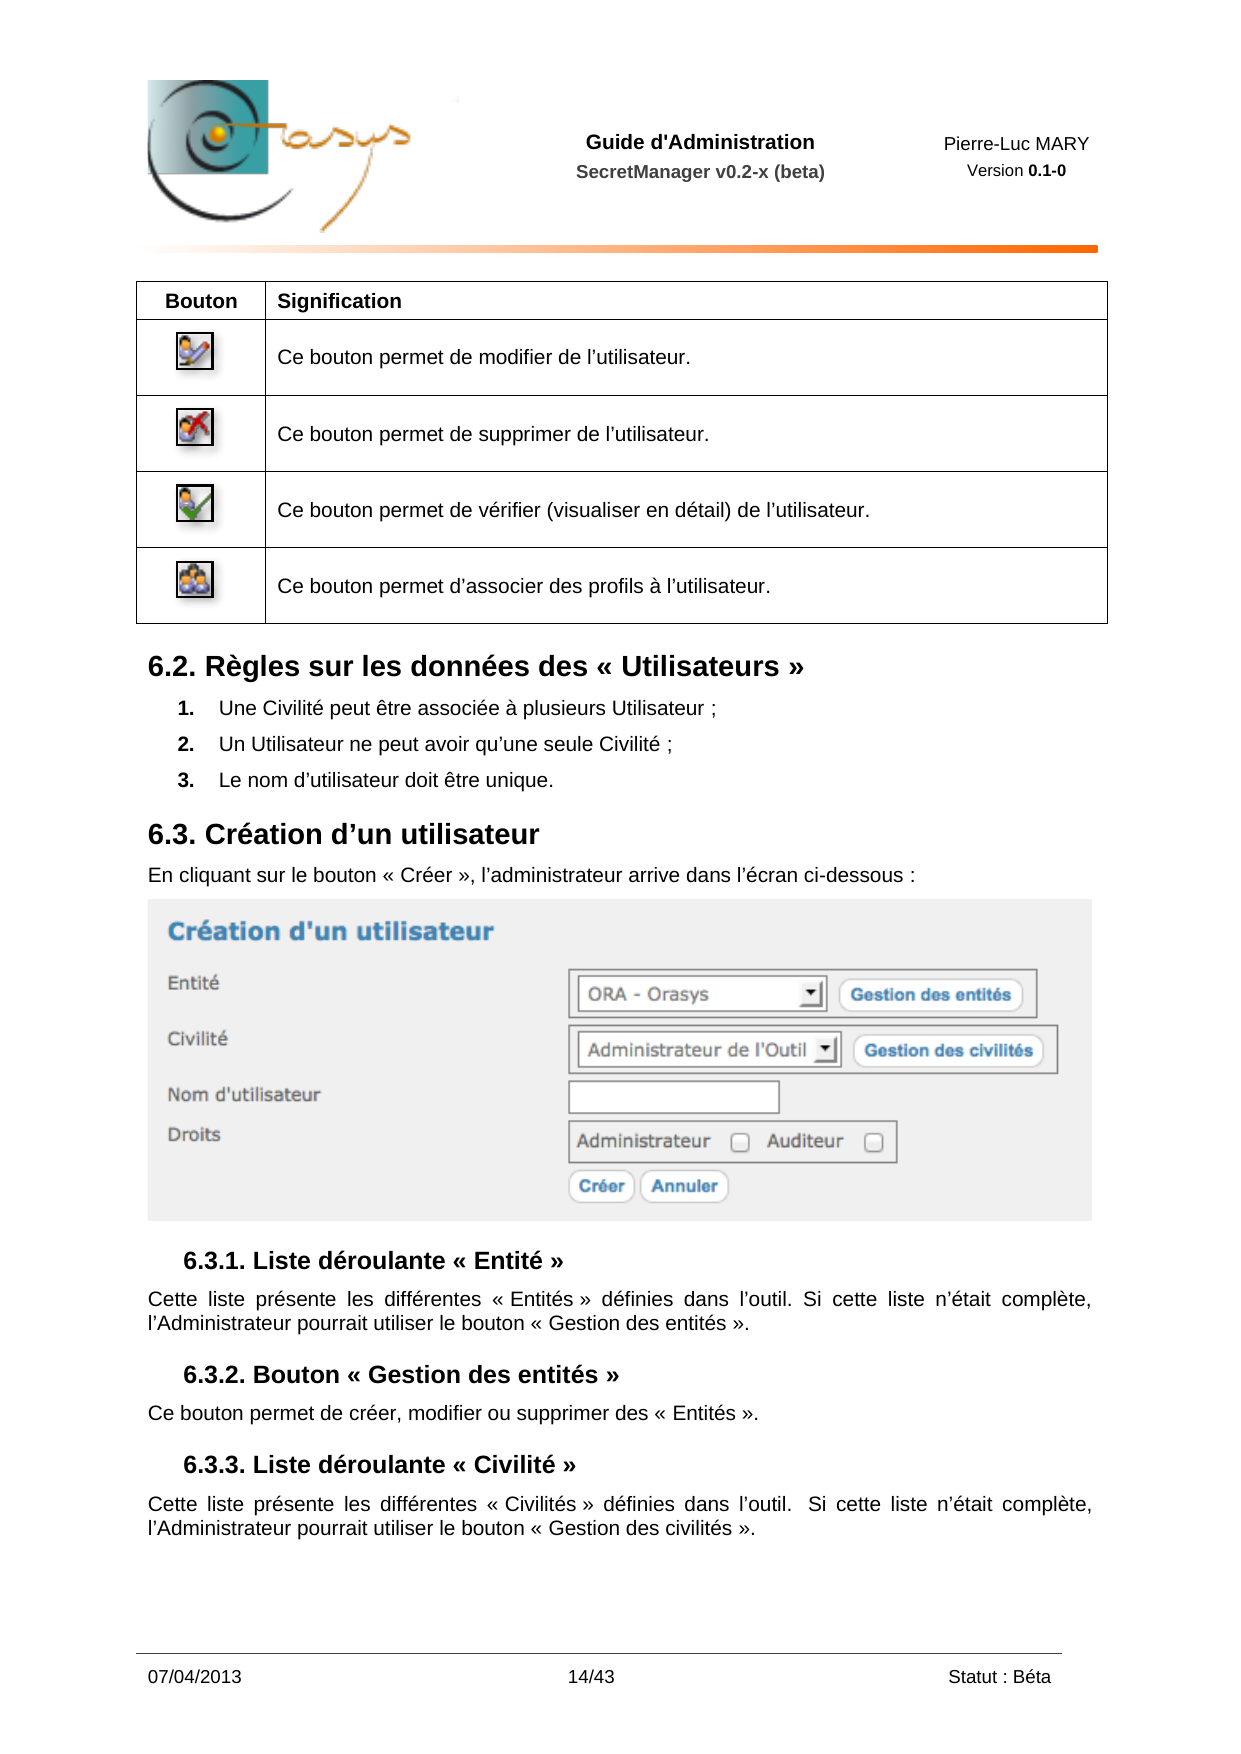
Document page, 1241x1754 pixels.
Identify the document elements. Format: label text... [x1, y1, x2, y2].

table_cell [137, 396, 265, 471]
text En cliquant sur le bouton « Créer », l’administrateur arrive dans l’écran ci-dessous : [148, 863, 1092, 887]
list Un Utilisateur ne peut avoir qu’une seule Civilité ; [177, 732, 1092, 756]
text Cette liste présente les différentes « Entités » définies dans l’outil. Si cette liste n’était complète, l’Administrateur pourrait utiliser le bouton « Gestion des entités ». [148, 1287, 1092, 1335]
subtitle Création d’un utilisateur [148, 817, 1092, 851]
table_cell Ce bouton permet de vérifier (visualiser en détail) de l’utilisateur. [266, 472, 1107, 547]
table_header Signification [266, 282, 1107, 319]
subtitle Liste déroulante « Civilité » [183, 1450, 1092, 1479]
subtitle Liste déroulante « Entité » [183, 1246, 1092, 1274]
table_header Bouton [137, 282, 265, 319]
text Cette liste présente les différentes « Civilités » définies dans l’outil. Si cette liste n’était complète, l’Administrateur pourrait utiliser le bouton « Gestion des civilités ». [148, 1491, 1092, 1539]
table_cell Ce bouton permet de modifier de l’utilisateur. [266, 320, 1107, 395]
picture [178, 563, 211, 596]
picture [147, 899, 1092, 1221]
text Ce bouton permet de créer, modifier ou supprimer des « Entités ». [148, 1401, 1092, 1425]
table_cell Ce bouton permet d’associer des profils à l’utilisateur. [266, 548, 1107, 623]
picture [178, 410, 211, 444]
table_cell [137, 548, 265, 623]
subtitle Bouton « Gestion des entités » [183, 1360, 1092, 1389]
picture [147, 80, 461, 233]
table_cell [137, 472, 265, 547]
subtitle Règles sur les données des « Utilisateurs » [148, 649, 1092, 683]
picture [178, 334, 211, 368]
table_cell [137, 320, 265, 395]
picture [178, 487, 211, 520]
table_cell Ce bouton permet de supprimer de l’utilisateur. [266, 396, 1107, 471]
list Le nom d’utilisateur doit être unique. [177, 768, 1092, 792]
list Une Civilité peut être associée à plusieurs Utilisateur ; [177, 695, 1092, 719]
